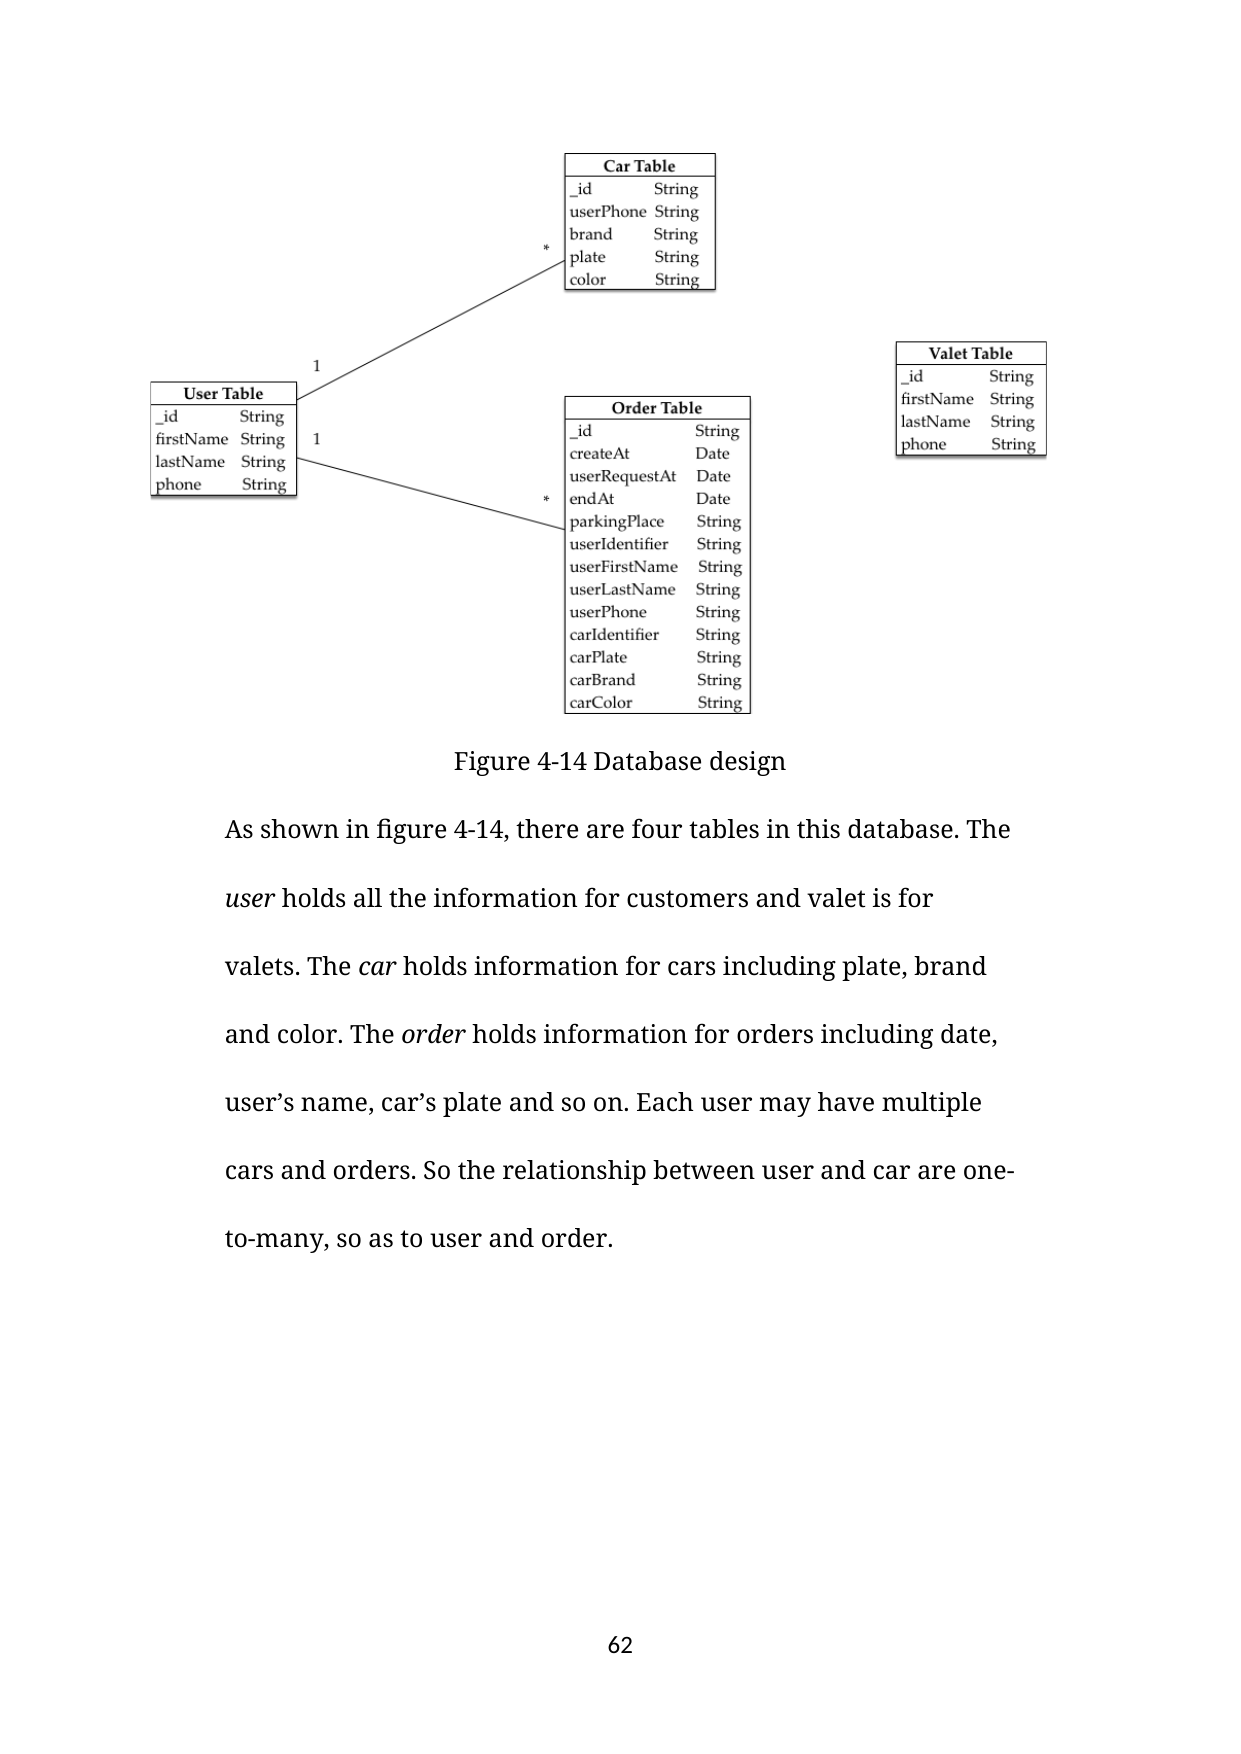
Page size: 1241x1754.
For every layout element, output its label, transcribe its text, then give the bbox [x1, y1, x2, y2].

text As shown in figure 4-14, there are four tables in this database. The user holds all the information for customers and valet is for valets. The car holds information for cars including plate, brand and color. The order holds information for orders including date, user’s name, car’s plate and so on. Each user may have multiple cars and orders. So the relationship between user and car are one-to-many, so as to user and order. [224, 812, 1016, 1255]
text Figure 4-14 Database design [224, 744, 1016, 778]
picture [150, 153, 1047, 714]
